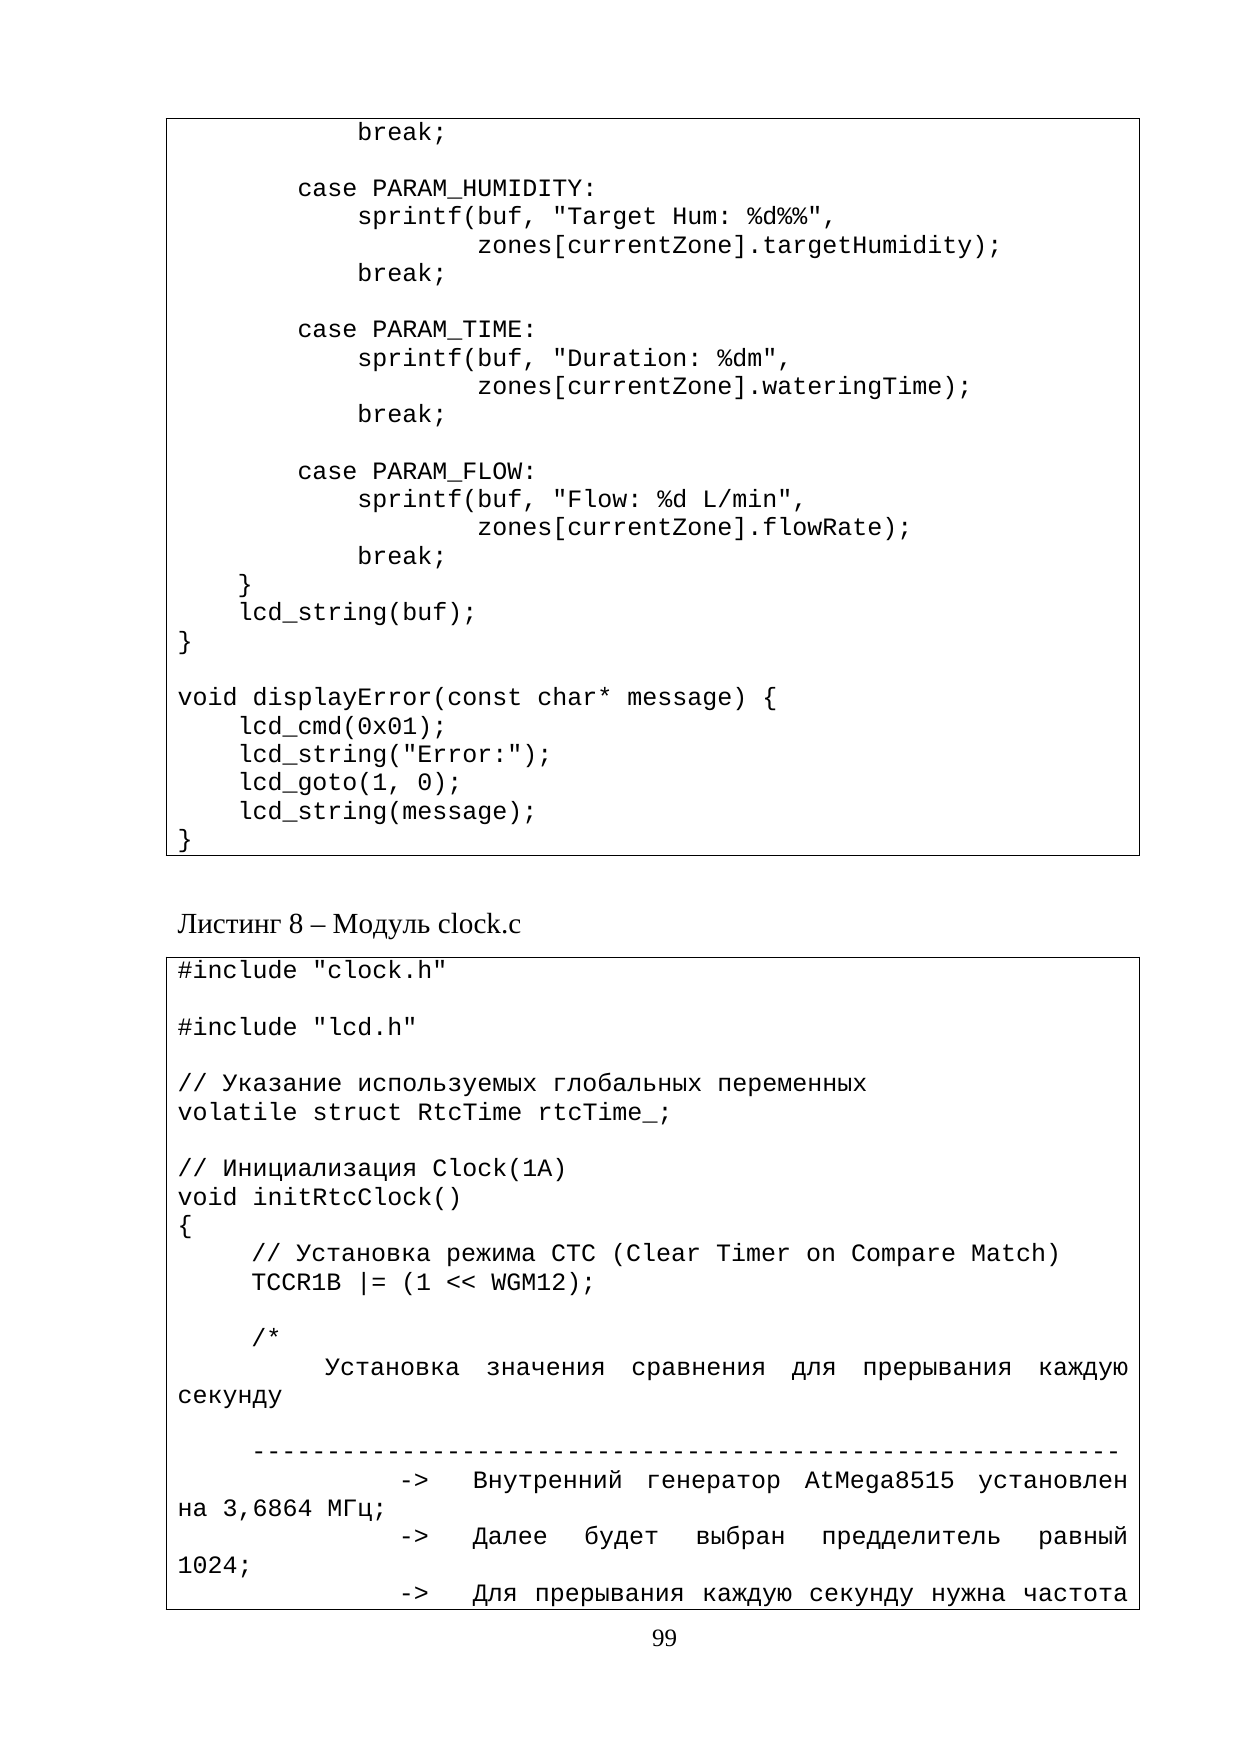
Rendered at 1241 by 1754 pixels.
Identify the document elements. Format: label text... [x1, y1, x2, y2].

text Листинг 8 – Модуль clock.c [177, 906, 1152, 940]
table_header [167, 119, 1139, 855]
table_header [167, 958, 1139, 1609]
